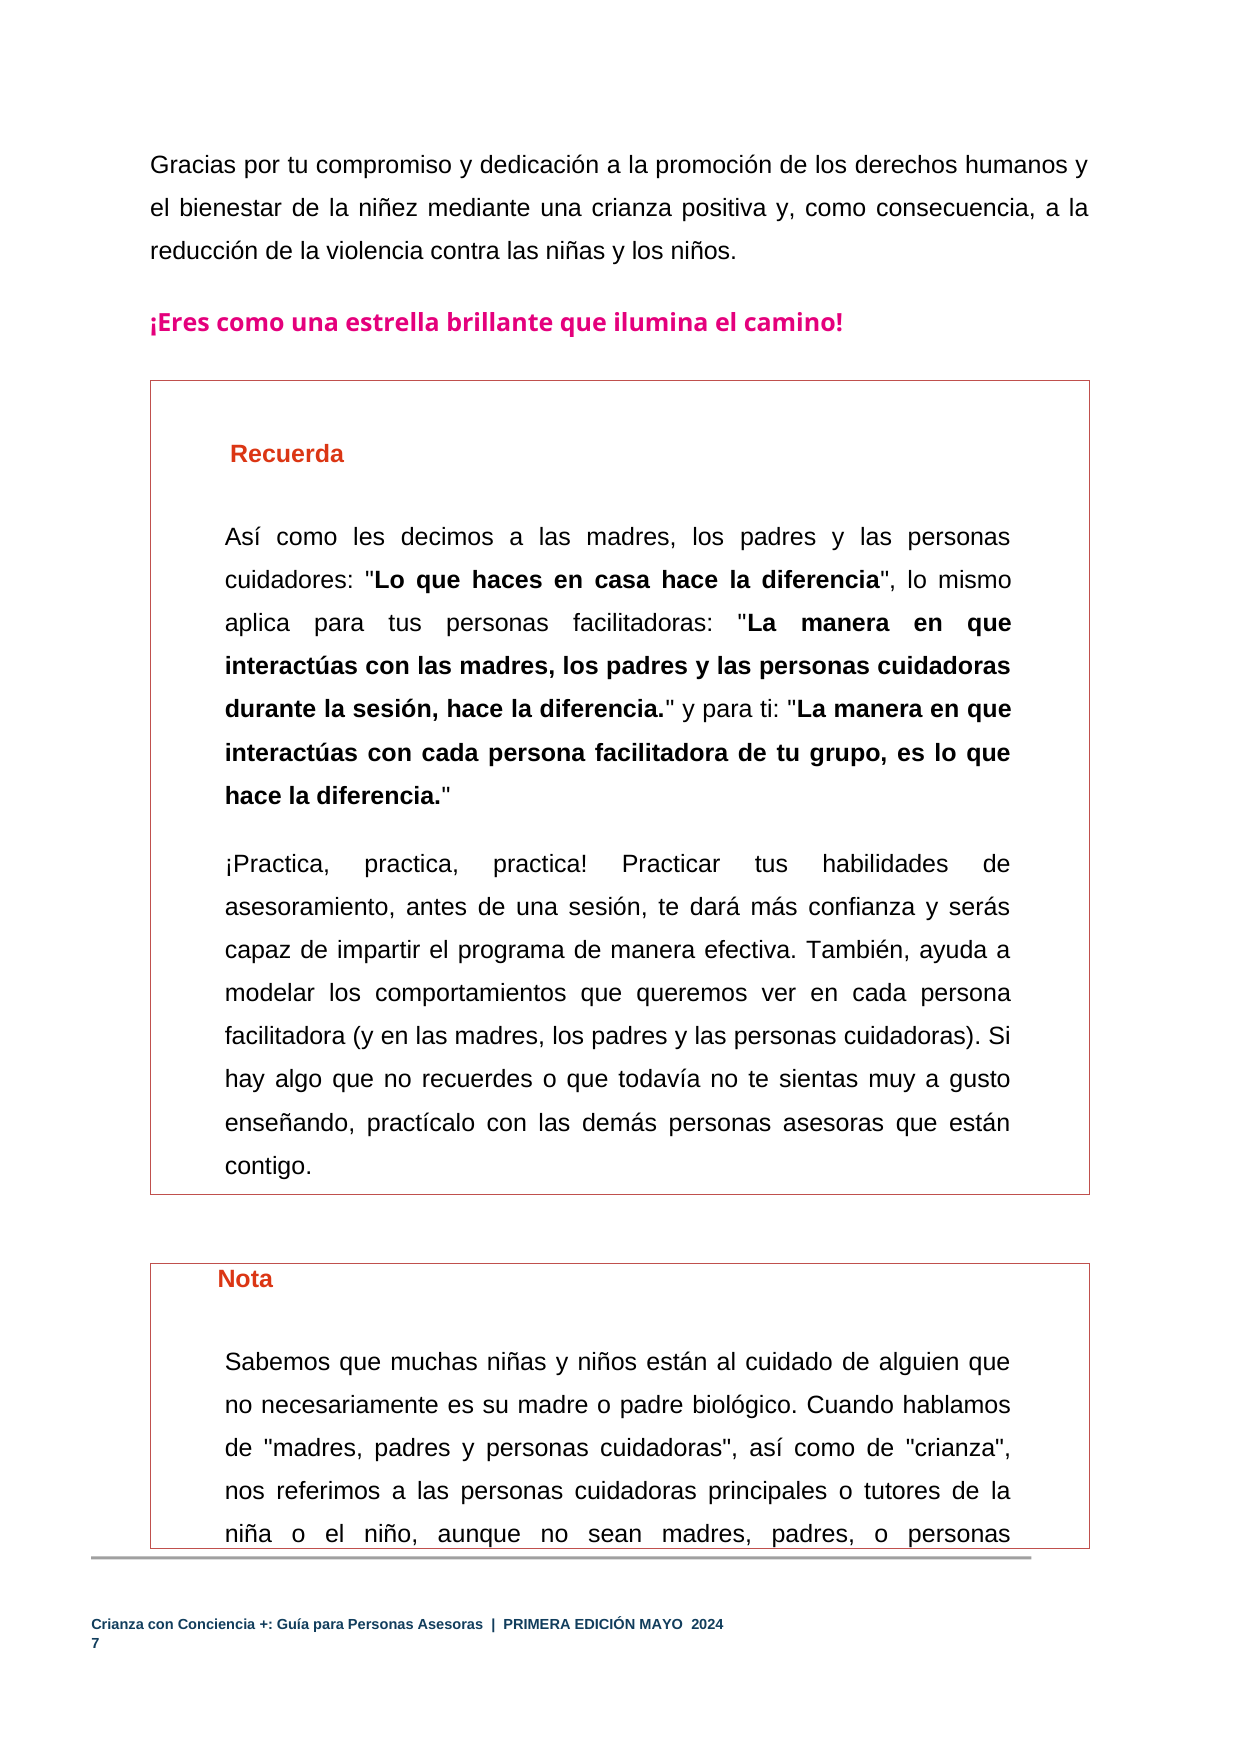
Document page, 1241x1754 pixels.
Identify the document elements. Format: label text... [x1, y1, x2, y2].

text ¡Eres como una estrella brillante que ilumina el camino! [150, 304, 1090, 338]
text Gracias por tu compromiso y dedicación a la promoción de los derechos humanos y el bienestar de la niñez mediante una crianza positiva y, como consecuencia, a la reducción de la violencia contra las niñas y los niños. [150, 150, 1090, 265]
table_header Recuerda Así como les decimos a las madres, los padres y las personas cuidadores: "Lo que haces en casa hace la diferencia", lo mismo aplica para tus personas facilitadoras: "La manera en que interactúas con las madres, los padres y las personas cuidadoras durante la sesión, hace la diferencia." y para ti: "La manera en que interactúas con cada persona facilitadora de tu grupo, es lo que hace la diferencia." ¡Practica, practica, practica! Practicar tus habilidades de asesoramiento, antes de una sesión, te dará más confianza y serás capaz de impartir el programa de manera efectiva. También, ayuda a modelar los comportamientos que queremos ver en cada persona facilitadora (y en las madres, los padres y las personas cuidadoras). Si hay algo que no recuerdes o que todavía no te sientas muy a gusto enseñando, practícalo con las demás personas asesoras que están contigo. [151, 381, 1089, 1194]
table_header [151, 1264, 1089, 1548]
